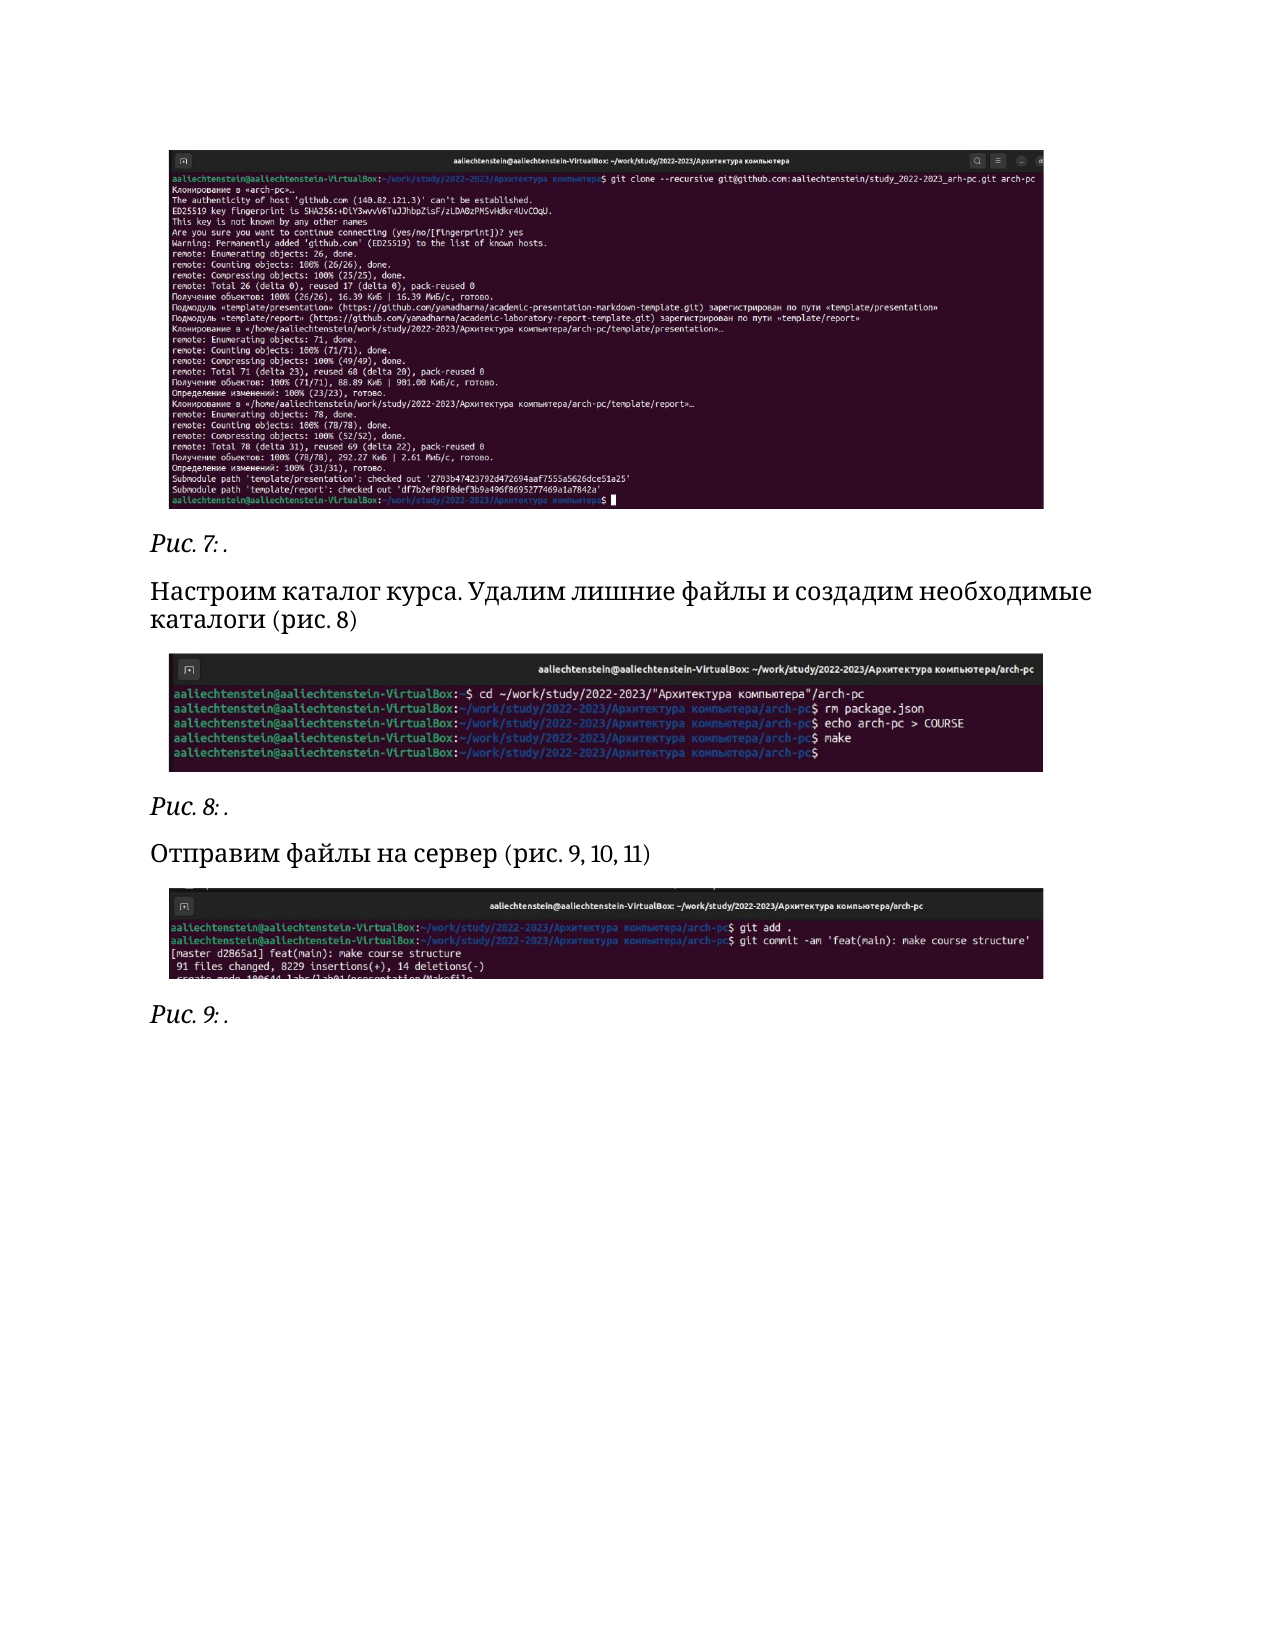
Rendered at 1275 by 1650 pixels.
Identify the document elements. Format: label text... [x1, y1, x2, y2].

text Рис. 7: . [150, 530, 1125, 559]
picture [168, 653, 1044, 772]
picture [168, 150, 1044, 510]
text Отправим файлы на сервер (рис. 9, 10, 11) [150, 840, 1125, 869]
picture [168, 887, 1044, 981]
text Рис. 9: . [150, 1001, 1125, 1030]
text Рис. 8: . [150, 793, 1125, 822]
text Настроим каталог курса. Удалим лишние файлы и создадим необходимые каталоги (рис. 8) [150, 578, 1125, 635]
